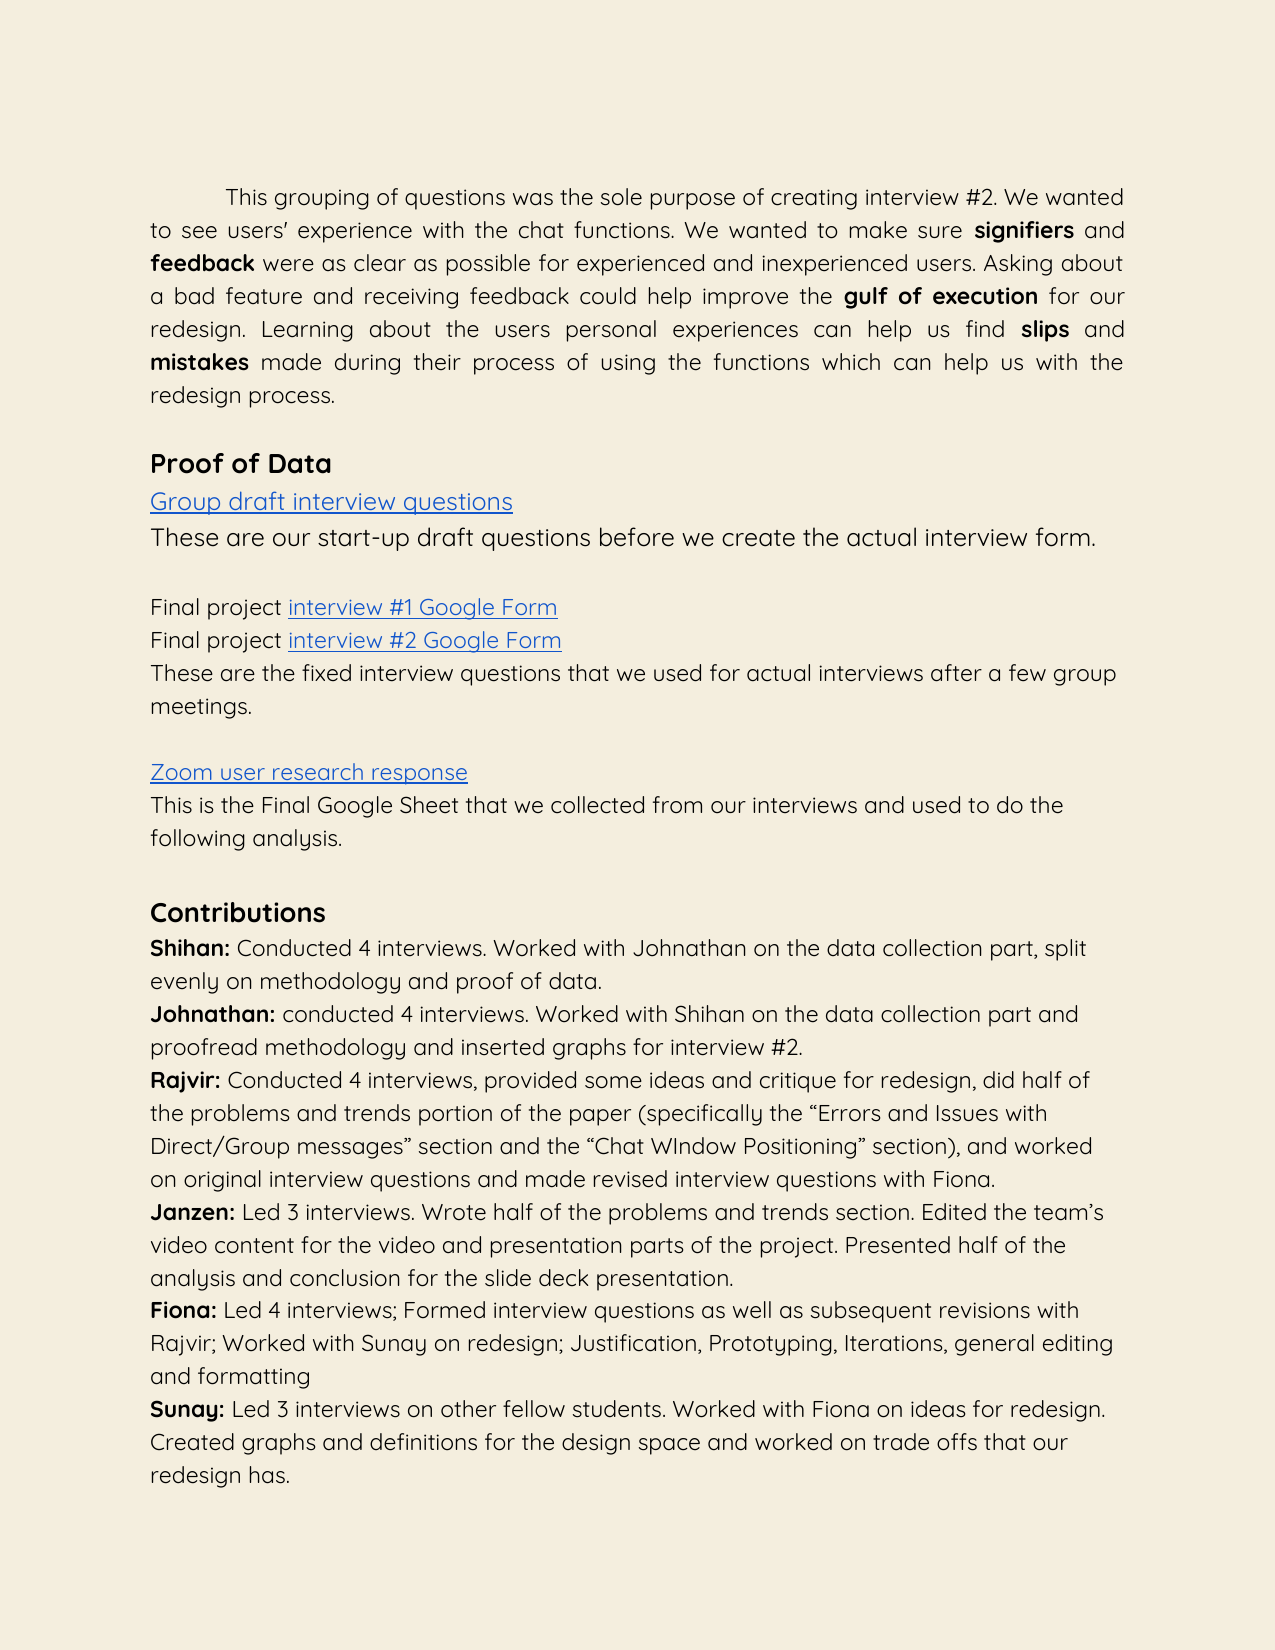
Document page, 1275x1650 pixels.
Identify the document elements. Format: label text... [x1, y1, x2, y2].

text Zoom user research response [150, 757, 1125, 786]
text Final project interview #1 Google Form [150, 593, 1125, 622]
text Janzen: Led 3 interviews. Wrote half of the problems and trends section. Edited the team’s video content for the video and presentation parts of the project. Presented half of the analysis and conclusion for the slide deck presentation. [150, 1197, 1125, 1292]
text Sunay: Led 3 interviews on other fellow students. Worked with Fiona on ideas for redesign. Created graphs and definitions for the design space and worked on trade offs that our redesign has. [150, 1395, 1125, 1489]
text Final project interview #2 Google Form [150, 626, 1125, 654]
text These are the fixed interview questions that we used for actual interviews after a few group meetings. [150, 659, 1125, 720]
text Contributions [150, 895, 1125, 929]
text Rajvir: Conducted 4 interviews, provided some ideas and critique for redesign, did half of the problems and trends portion of the paper (specifically the “Errors and Issues with Direct/Group messages” section and the “Chat WIndow Positioning” section), and worked on original interview questions and made revised interview questions with Fiona. [150, 1066, 1125, 1193]
text These are our start-up draft questions before we create the actual interview form. [150, 521, 1125, 552]
text Proof of Data [150, 446, 1125, 480]
text Group draft interview questions [150, 485, 1125, 516]
text This grouping of questions was the sole purpose of creating interview #2. We wanted to see users' experience with the chat functions. We wanted to make sure signifiers and feedback were as clear as possible for experienced and inexperienced users. Asking about a bad feature and receiving feedback could help improve the gulf of execution for our redesign. Learning about the users personal experiences can help us find slips and mistakes made during their process of using the functions which can help us with the redesign process. [150, 183, 1125, 409]
text Shihan: Conducted 4 interviews. Worked with Johnathan on the data collection part, split evenly on methodology and proof of data. [150, 934, 1125, 996]
text This is the Final Google Sheet that we collected from our interviews and used to do the following analysis. [150, 790, 1125, 852]
text Fiona: Led 4 interviews; Formed interview questions as well as subsequent revisions with Rajvir; Worked with Sunay on redesign; Justification, Prototyping, Iterations, general editing and formatting [150, 1296, 1125, 1391]
text Johnathan: conducted 4 interviews. Worked with Shihan on the data collection part and proofread methodology and inserted graphs for interview #2. [150, 1000, 1125, 1061]
